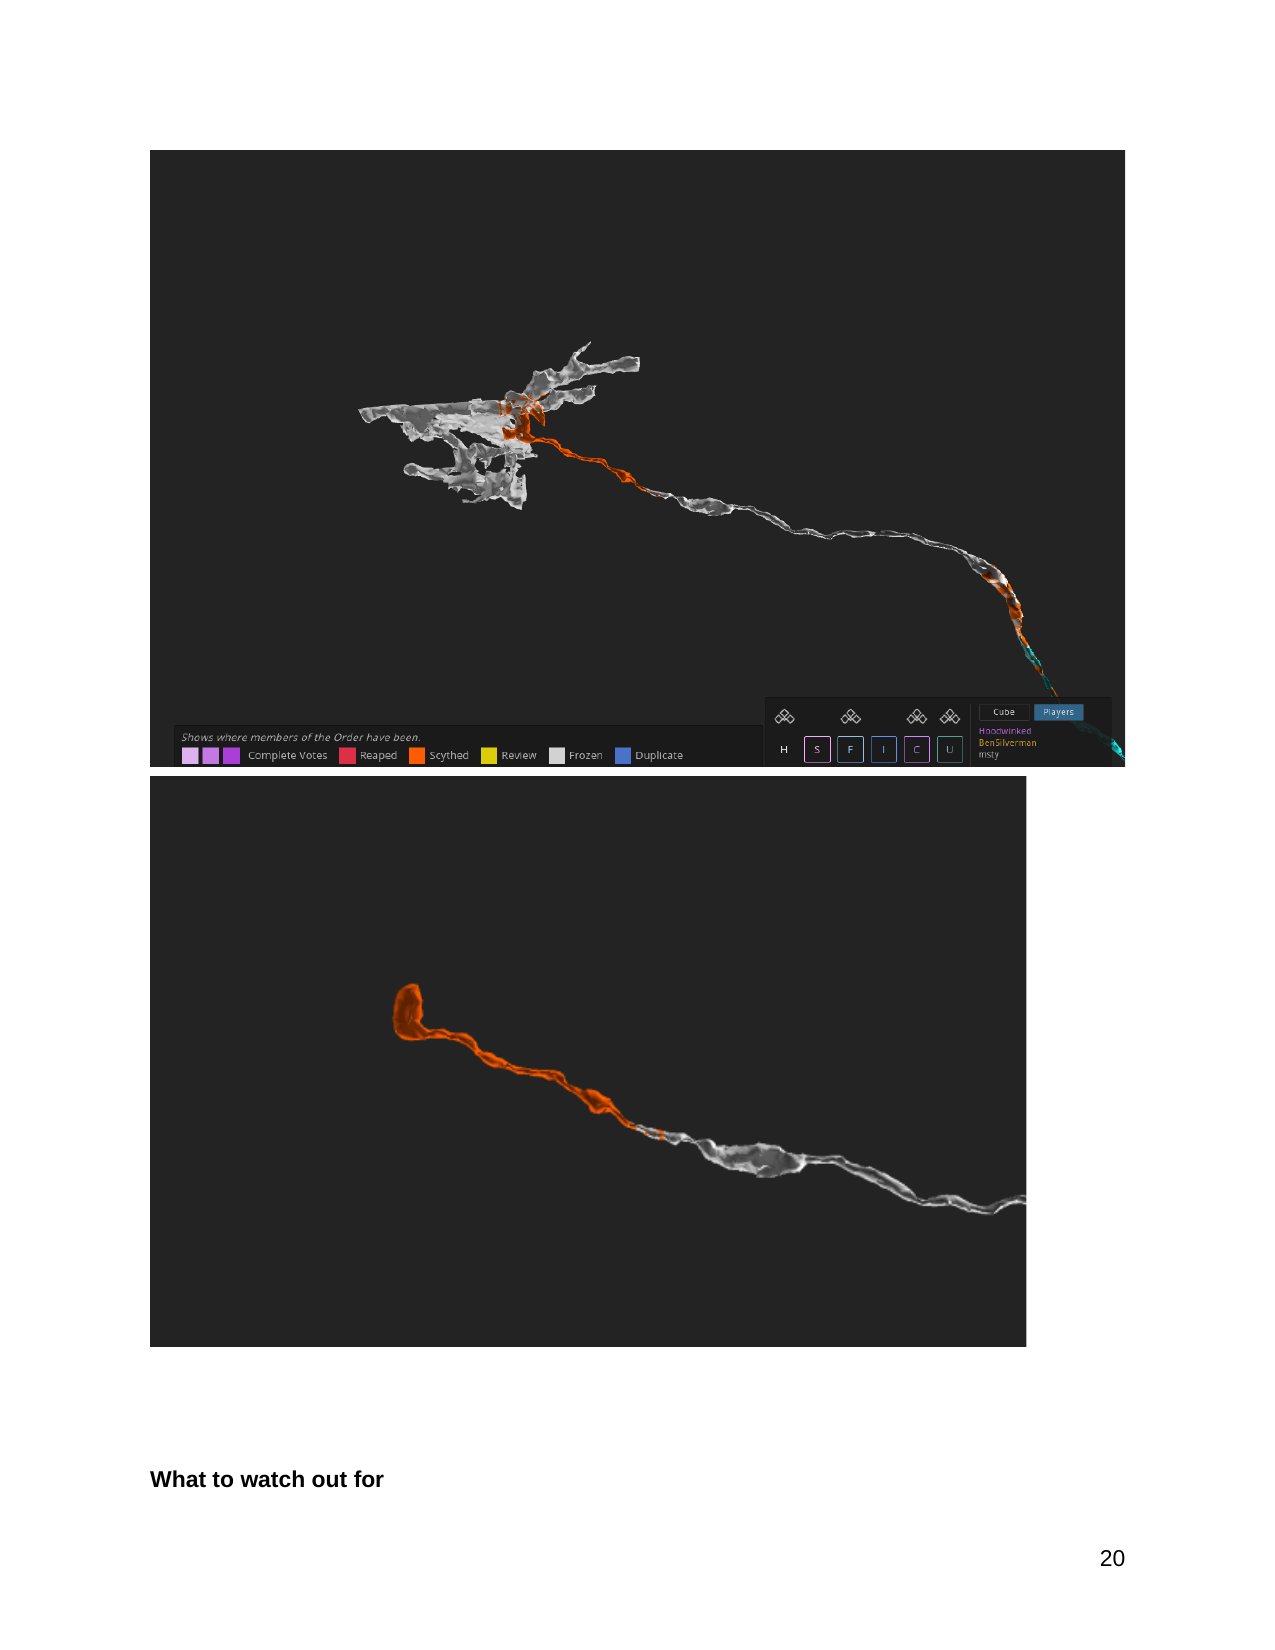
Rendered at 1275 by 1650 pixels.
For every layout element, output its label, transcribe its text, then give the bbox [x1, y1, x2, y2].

text What to watch out for [150, 1466, 1125, 1492]
picture [150, 150, 1125, 767]
picture [150, 776, 1027, 1347]
